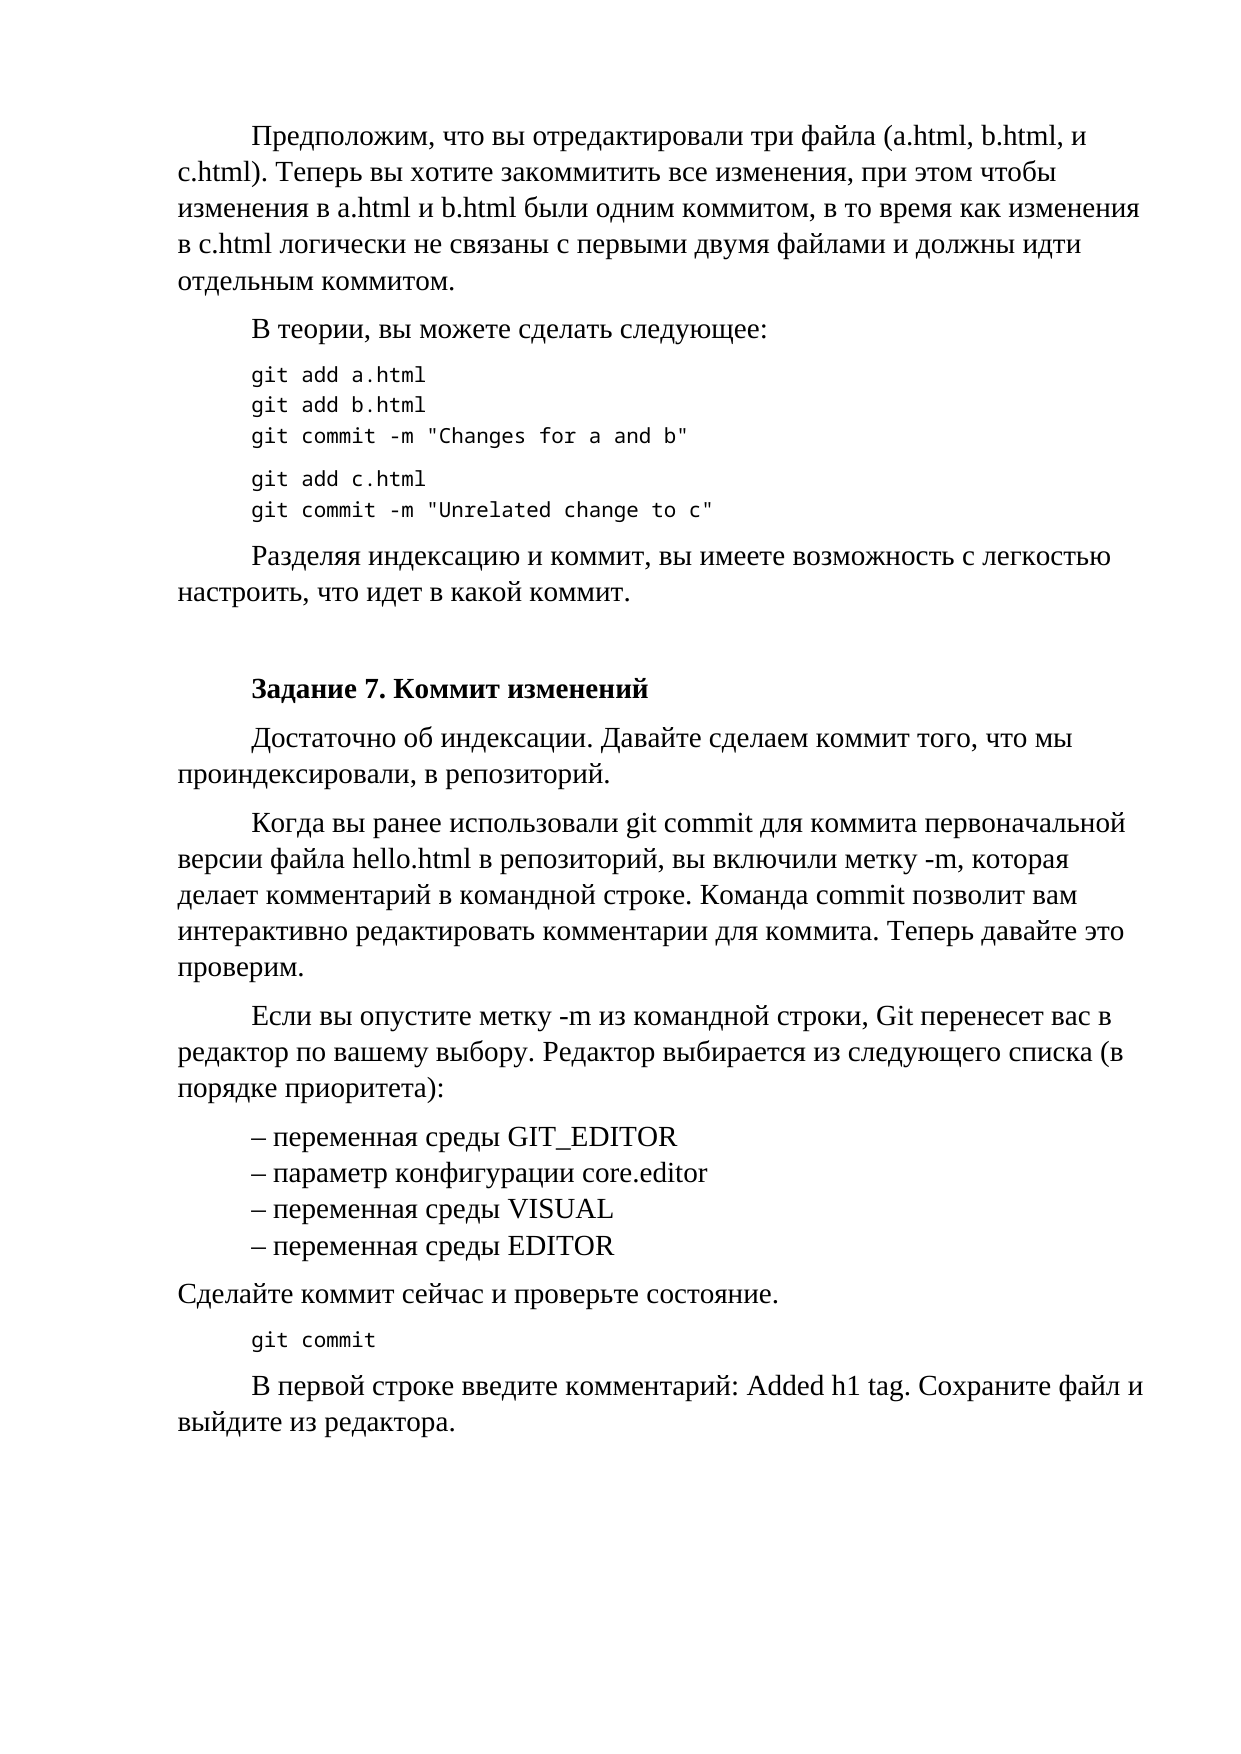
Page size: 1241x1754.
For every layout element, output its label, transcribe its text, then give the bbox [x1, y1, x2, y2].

text Предположим, что вы отредактировали три файла (a.html, b.html, и c.html). Теперь вы хотите закоммитить все изменения, при этом чтобы изменения в a.html и b.html были одним коммитом, в то время как изменения в c.html логически не связаны с первыми двумя файлами и должны идти отдельным коммитом. [177, 118, 1152, 296]
text Когда вы ранее использовали git commit для коммита первоначальной версии файла hello.html в репозиторий, вы включили метку -m, которая делает комментарий в командной строке. Команда commit позволит вам интерактивно редактировать комментарии для коммита. Теперь давайте это проверим. [177, 805, 1152, 983]
text Сделайте коммит сейчас и проверьте состояние. [177, 1276, 1152, 1310]
text git add b.html [177, 391, 1152, 419]
text git add c.html [177, 464, 1152, 493]
text Если вы опустите метку -m из командной строки, Git перенесет вас в редактор по вашему выбору. Редактор выбирается из следующего списка (в порядке приоритета): [177, 998, 1152, 1104]
text Достаточно об индексации. Давайте сделаем коммит того, что мы проиндексировали, в репозиторий. [177, 720, 1152, 790]
text В первой строке введите комментарий: Added h1 tag. Сохраните файл и выйдите из редактора. [177, 1368, 1152, 1438]
text git commit -m "Changes for a and b" [177, 421, 1152, 450]
text – переменная среды GIT_EDITOR [177, 1119, 1152, 1153]
text Задание 7. Коммит изменений [177, 672, 1152, 705]
text В теории, вы можете сделать следующее: [177, 311, 1152, 345]
text git add a.html [177, 360, 1152, 388]
text – переменная среды EDITOR [177, 1228, 1152, 1261]
text – параметр конфигурации core.editor [177, 1155, 1152, 1189]
text – переменная среды VISUAL [177, 1191, 1152, 1225]
text Разделяя индексацию и коммит, вы имеете возможность с легкостью настроить, что идет в какой коммит. [177, 538, 1152, 608]
text git commit -m "Unrelated change to c" [177, 495, 1152, 523]
text git commit [177, 1325, 1152, 1353]
